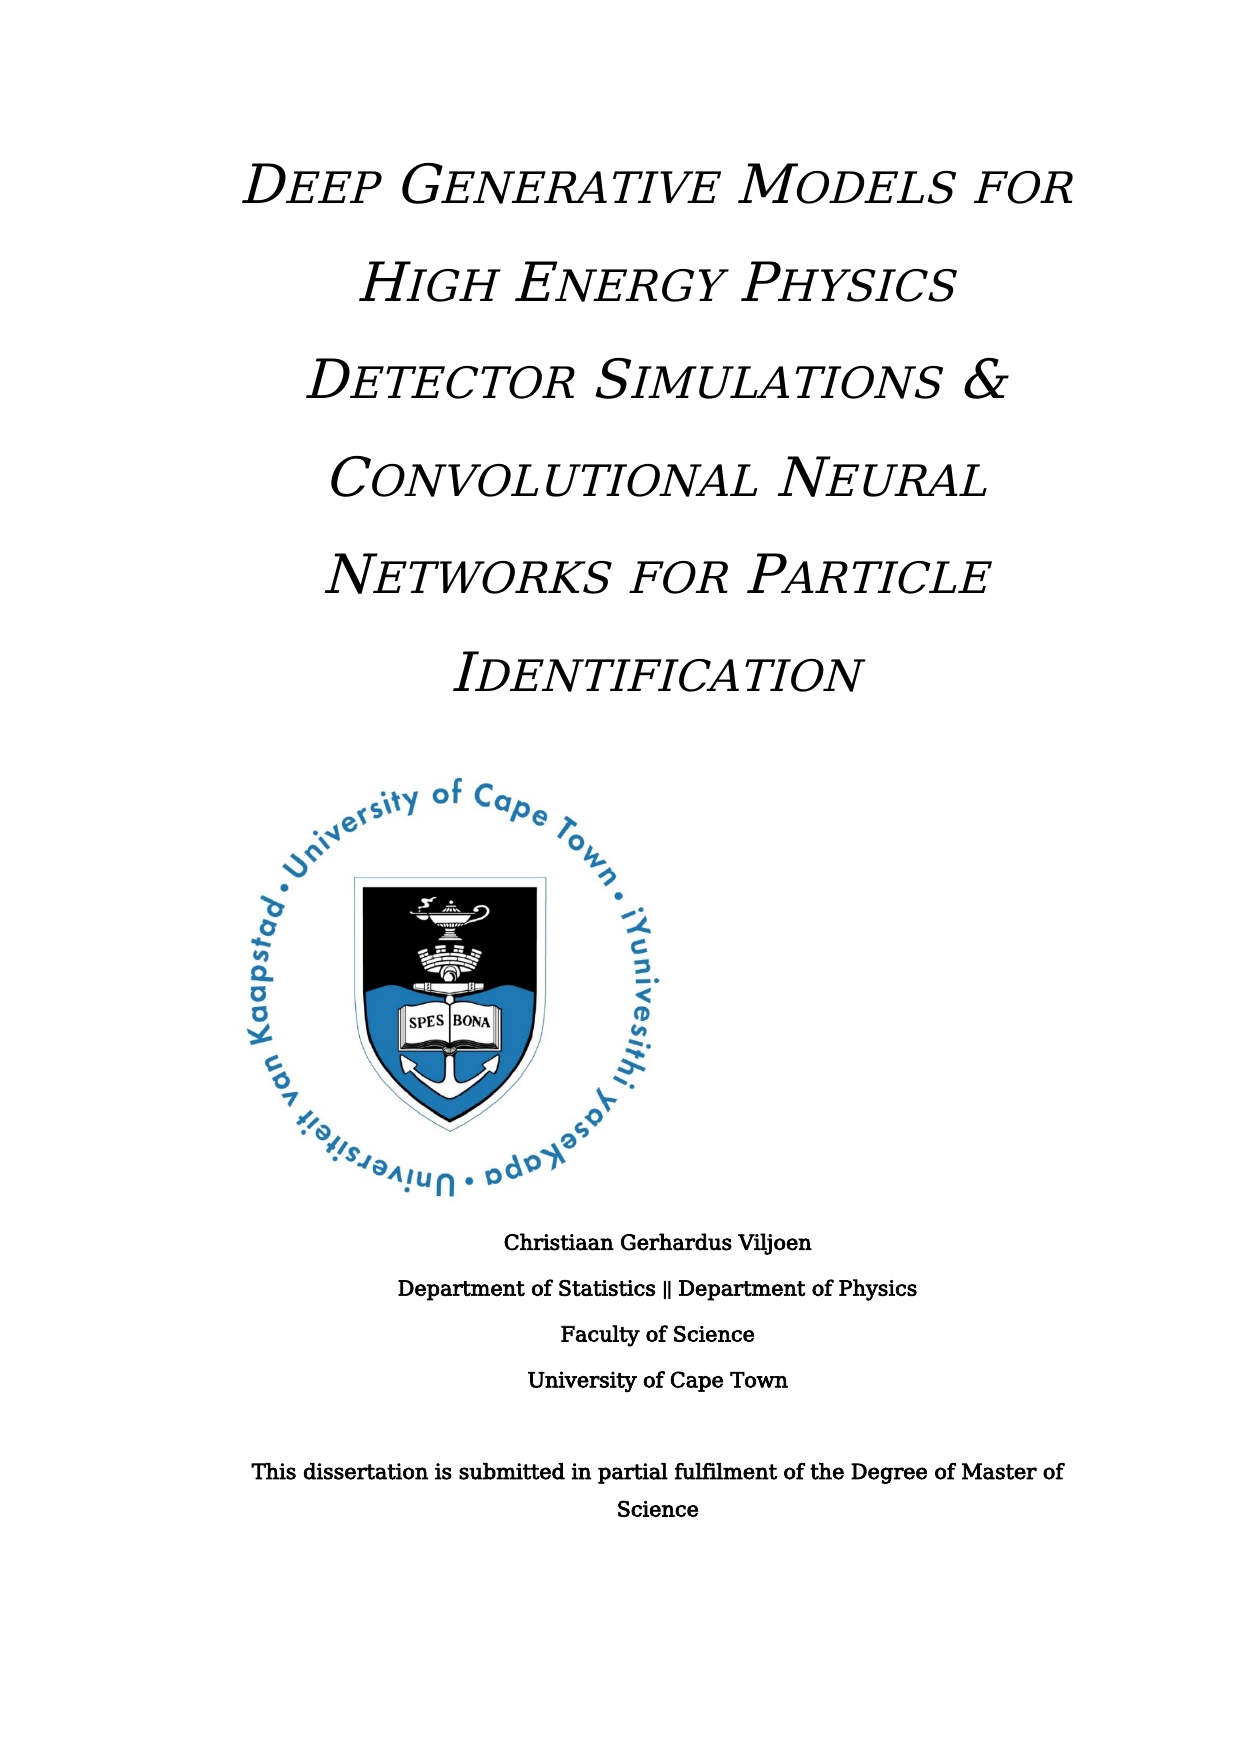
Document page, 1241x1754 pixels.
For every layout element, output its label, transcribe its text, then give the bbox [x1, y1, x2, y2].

text This dissertation is submitted in partial fulfilment of the Degree of Master of Science [225, 1458, 1090, 1521]
title High Energy Physics Detector Simulations & Convolutional Neural Networks for Particle Identification [225, 247, 1090, 702]
text Faculty of Science [225, 1321, 1090, 1346]
text University of Cape Town [225, 1367, 1090, 1392]
text Department of Statistics || Department of Physics [225, 1275, 1090, 1300]
title Deep Generative Models for [225, 150, 1090, 215]
picture [225, 766, 675, 1209]
